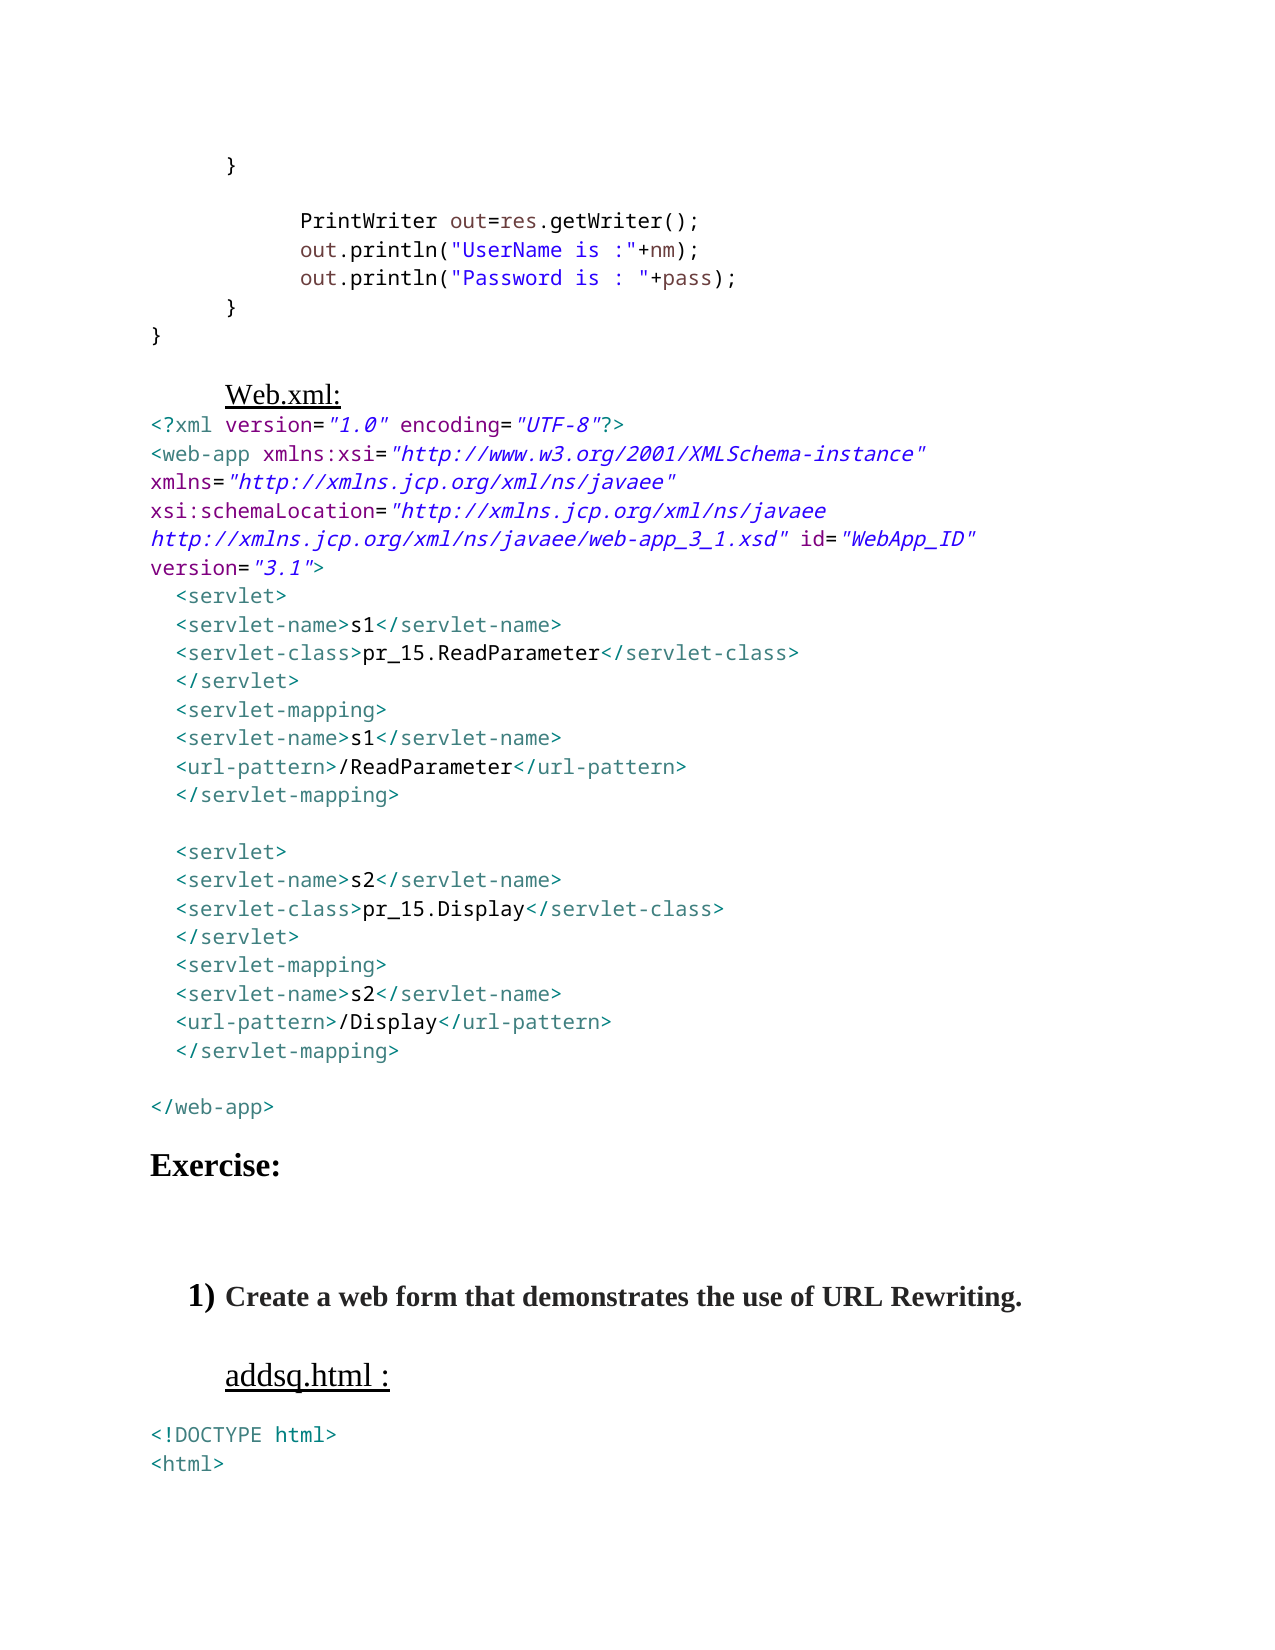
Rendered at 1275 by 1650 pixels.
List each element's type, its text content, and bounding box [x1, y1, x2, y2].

text out.println("Password is : "+pass); [150, 263, 1125, 292]
text <servlet-name>s1</servlet-name> [150, 723, 1125, 752]
text Exercise: [150, 1146, 1125, 1184]
text out.println("UserName is :"+nm); [150, 235, 1125, 263]
list Create a web form that demonstrates the use of URL Rewriting. [187, 1276, 1125, 1314]
text <url-pattern>/ReadParameter</url-pattern> [150, 752, 1125, 780]
text <servlet-name>s1</servlet-name> [150, 610, 1125, 638]
text </servlet> [150, 667, 1125, 695]
text <servlet-class>pr_15.Display</servlet-class> [150, 894, 1125, 922]
text </servlet-mapping> [150, 780, 1125, 809]
text <!DOCTYPE html> [150, 1420, 1125, 1449]
text <servlet> [150, 581, 1125, 610]
text } [150, 292, 1125, 320]
list Web.xml: [225, 377, 1125, 411]
text <url-pattern>/Display</url-pattern> [150, 1007, 1125, 1036]
text <servlet-name>s2</servlet-name> [150, 979, 1125, 1007]
text <servlet> [150, 837, 1125, 865]
text <?xml version="1.0" encoding="UTF-8"?> [150, 411, 1125, 439]
text <servlet-mapping> [150, 951, 1125, 979]
text } [150, 320, 1125, 349]
text <web-app xmlns:xsi="http://www.w3.org/2001/XMLSchema-instance" xmlns="http://xmlns.jcp.org/xml/ns/javaee" xsi:schemaLocation="http://xmlns.jcp.org/xml/ns/javaee http://xmlns.jcp.org/xml/ns/javaee/web-app_3_1.xsd" id="WebApp_ID" version="3.1"> [150, 439, 1125, 581]
text <servlet-name>s2</servlet-name> [150, 865, 1125, 894]
text </web-app> [150, 1092, 1125, 1121]
text PrintWriter out=res.getWriter(); [150, 206, 1125, 235]
text <html> [150, 1449, 1125, 1477]
text </servlet> [150, 922, 1125, 951]
text } [150, 150, 1125, 178]
text <servlet-mapping> [150, 695, 1125, 723]
text <servlet-class>pr_15.ReadParameter</servlet-class> [150, 638, 1125, 667]
list addsq.html : [225, 1355, 1125, 1394]
text </servlet-mapping> [150, 1036, 1125, 1064]
